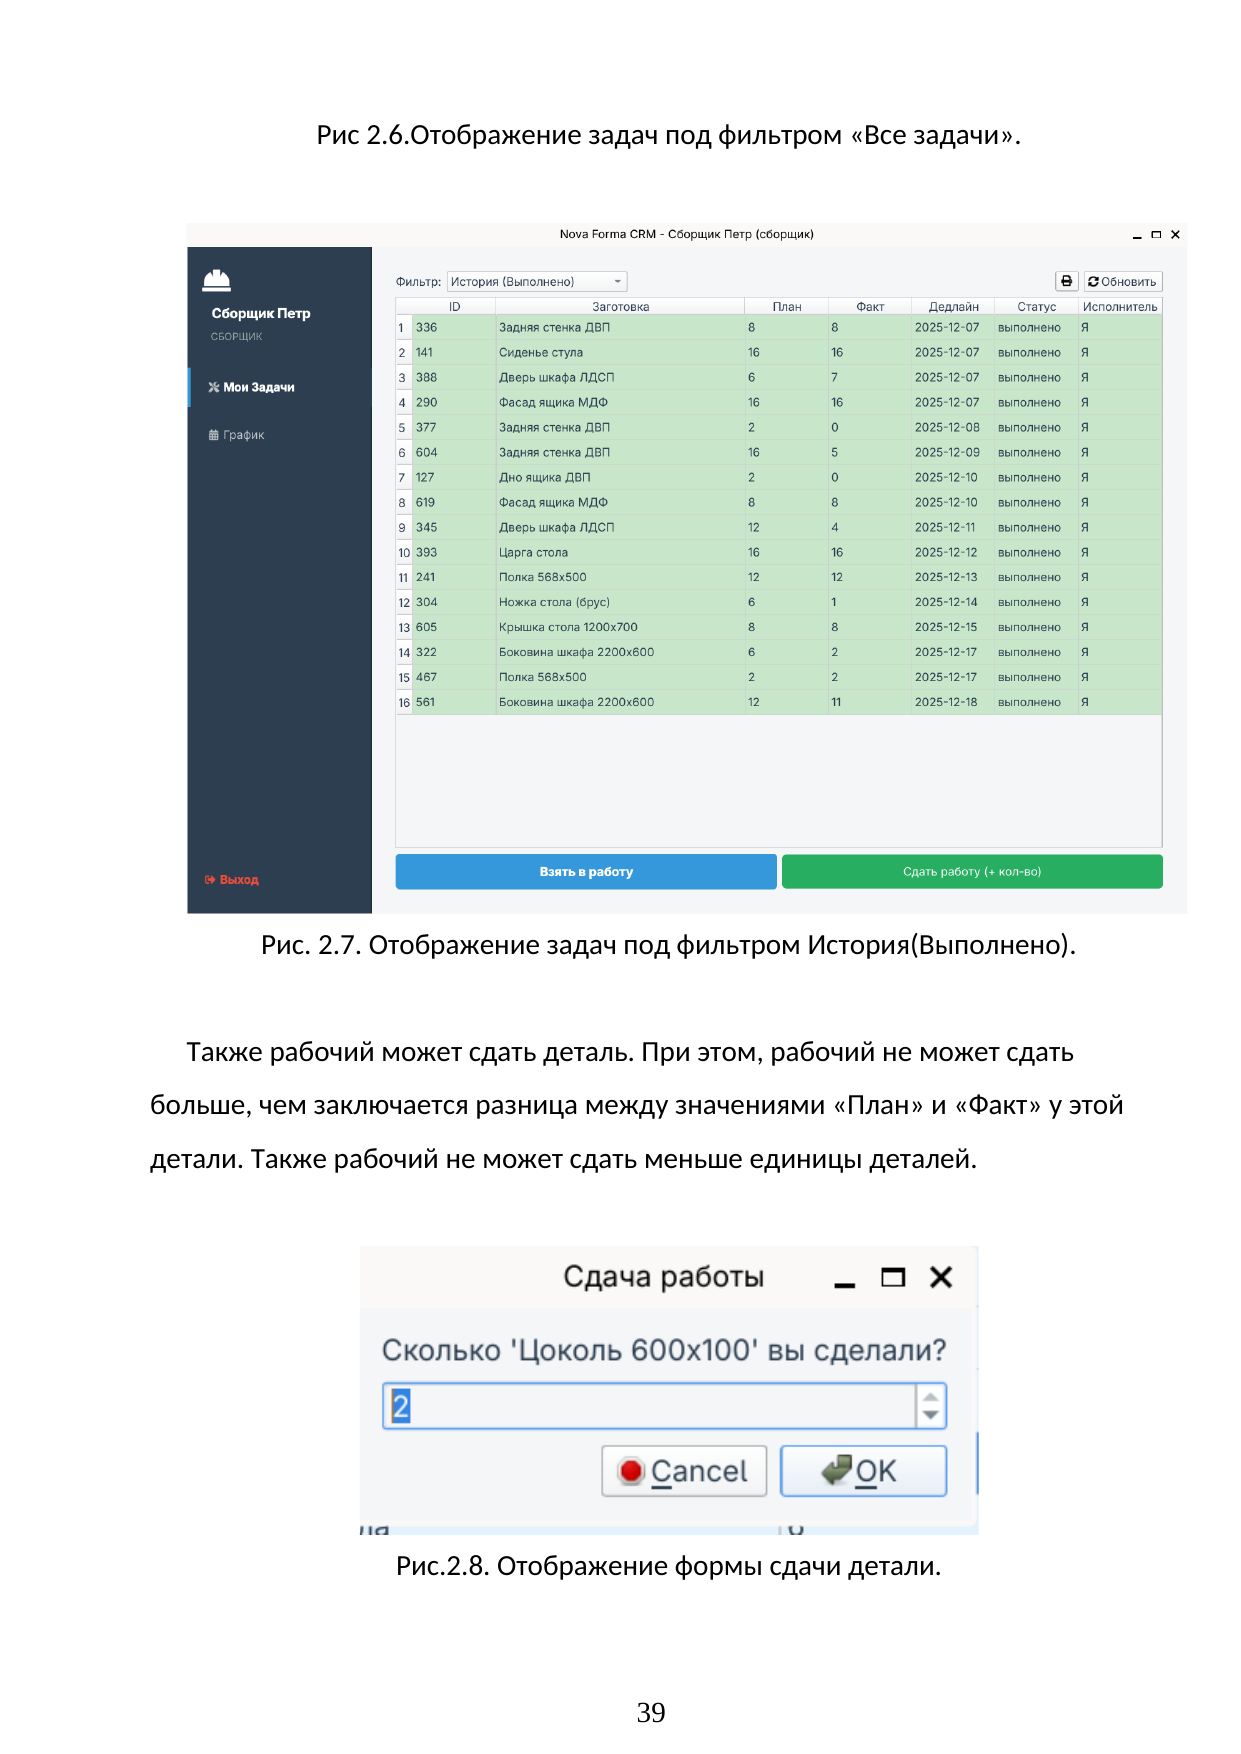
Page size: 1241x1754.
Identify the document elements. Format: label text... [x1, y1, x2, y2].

picture [186, 223, 1188, 914]
picture [359, 1246, 979, 1535]
text Рис.2.8. Отображение формы сдачи детали. [150, 1547, 1152, 1583]
text Рис 2.6.Отображение задач под фильтром «Все задачи». [150, 116, 1152, 152]
text Также рабочий может сдать деталь. При этом, рабочий не может сдать больше, чем заключается разница между значениями «План» и «Факт» у этой детали. Также рабочий не может сдать меньше единицы деталей. [150, 1033, 1152, 1176]
text Рис. 2.7. Отображение задач под фильтром История(Выполнено). [150, 926, 1152, 962]
